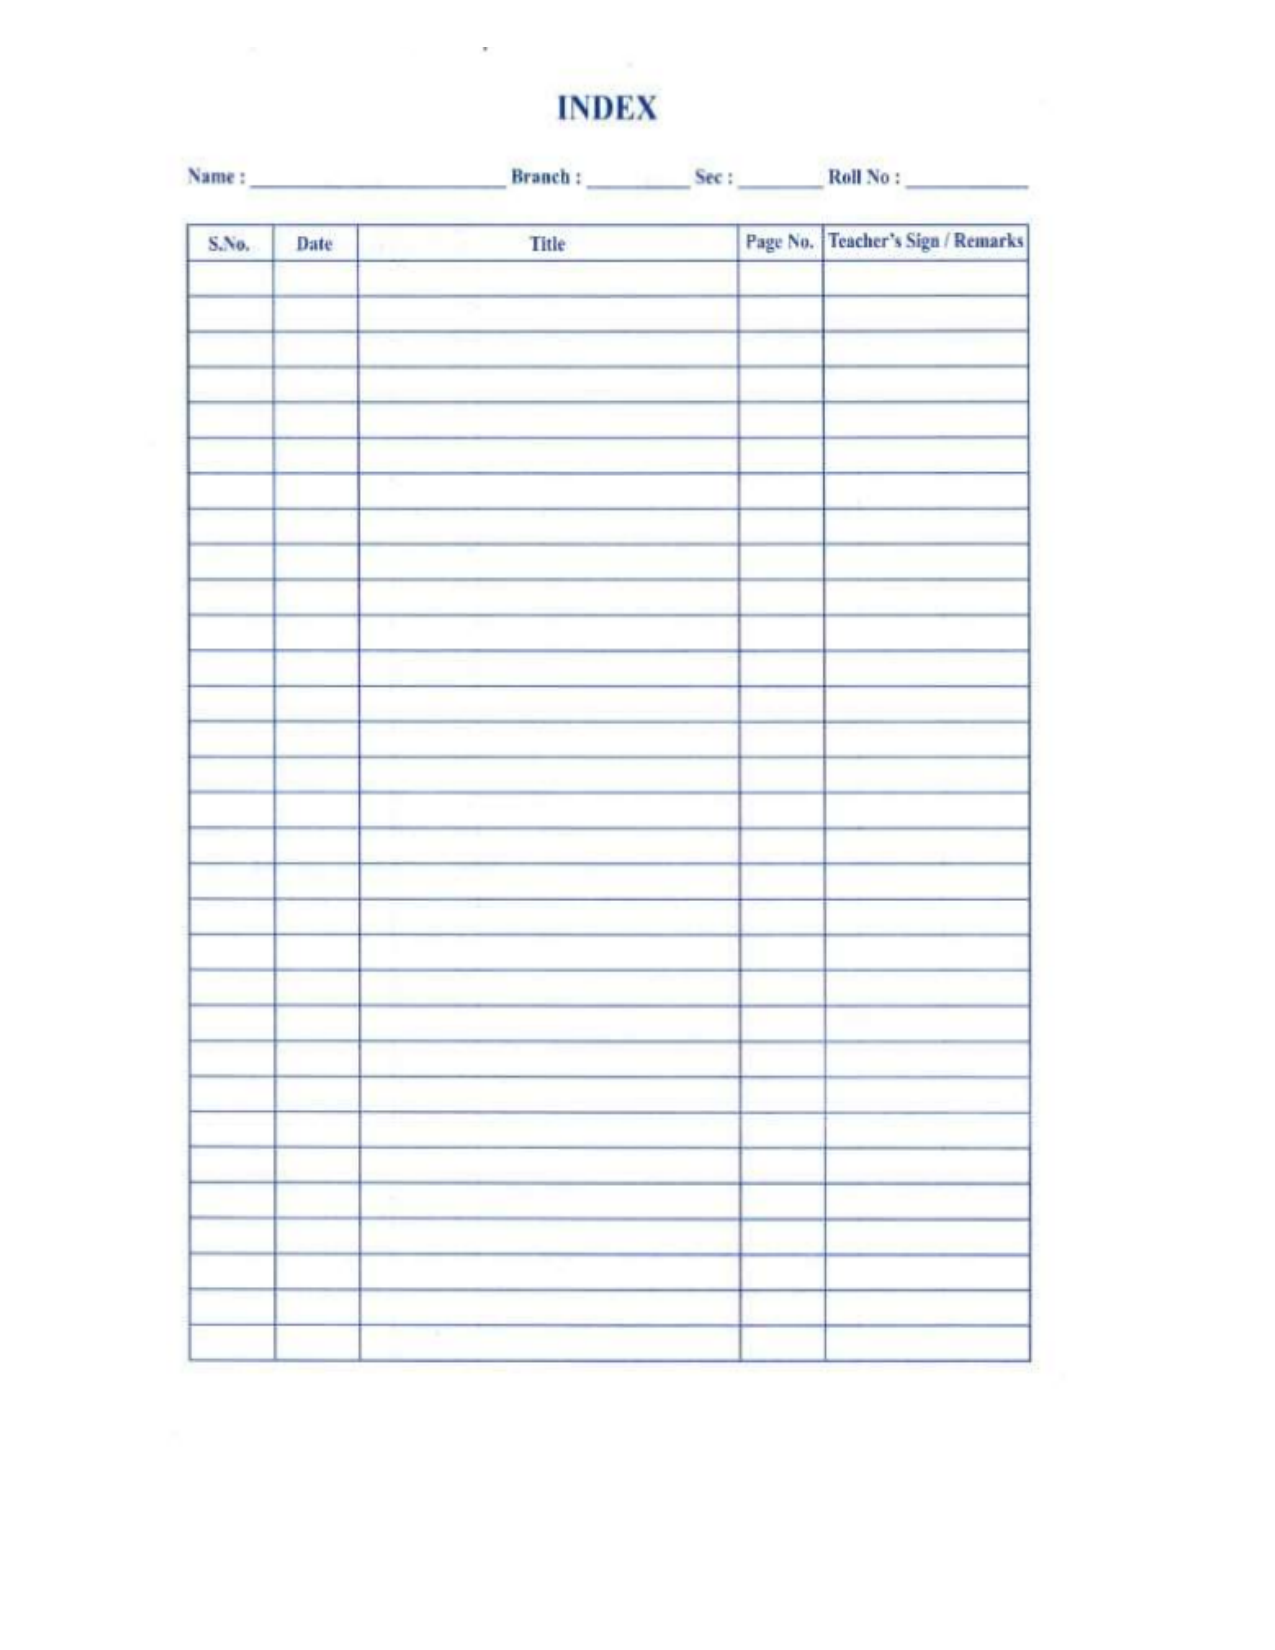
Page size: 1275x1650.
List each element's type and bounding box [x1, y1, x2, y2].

picture [143, 47, 1144, 1474]
